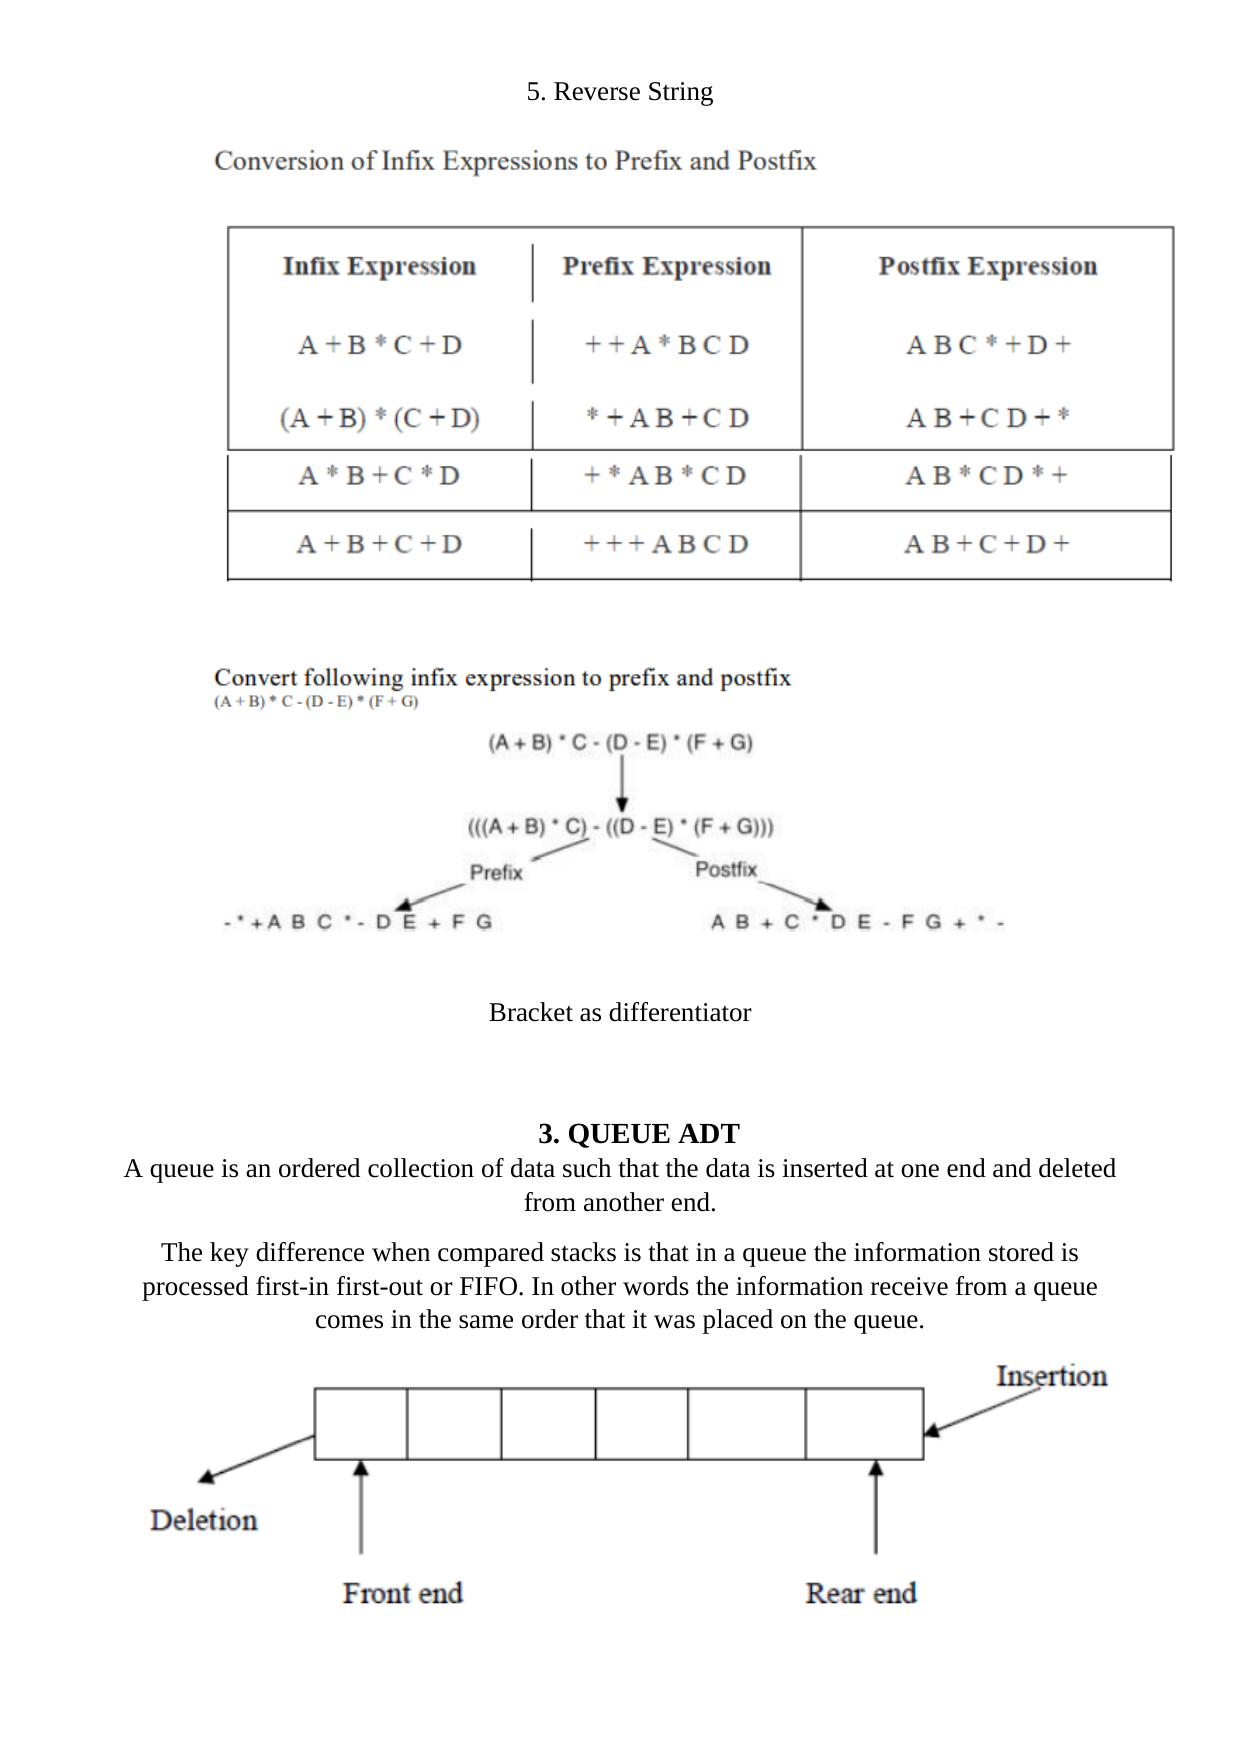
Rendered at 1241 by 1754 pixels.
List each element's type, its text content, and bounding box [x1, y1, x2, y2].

picture [112, 125, 1209, 978]
text The key difference when compared stacks is that in a queue the information stored is processed first-in first-out or FIFO. In other words the information receive from a queue comes in the same order that it was placed on the queue. [112, 1236, 1128, 1334]
text 5. Reverse String [112, 75, 1128, 106]
text A queue is an ordered collection of data such that the data is inserted at one end and deleted from another end. [112, 1152, 1128, 1217]
picture [112, 1353, 1211, 1652]
subtitle 3. QUEUE ADT [150, 1116, 1128, 1150]
text Bracket as differentiator [112, 997, 1128, 1028]
